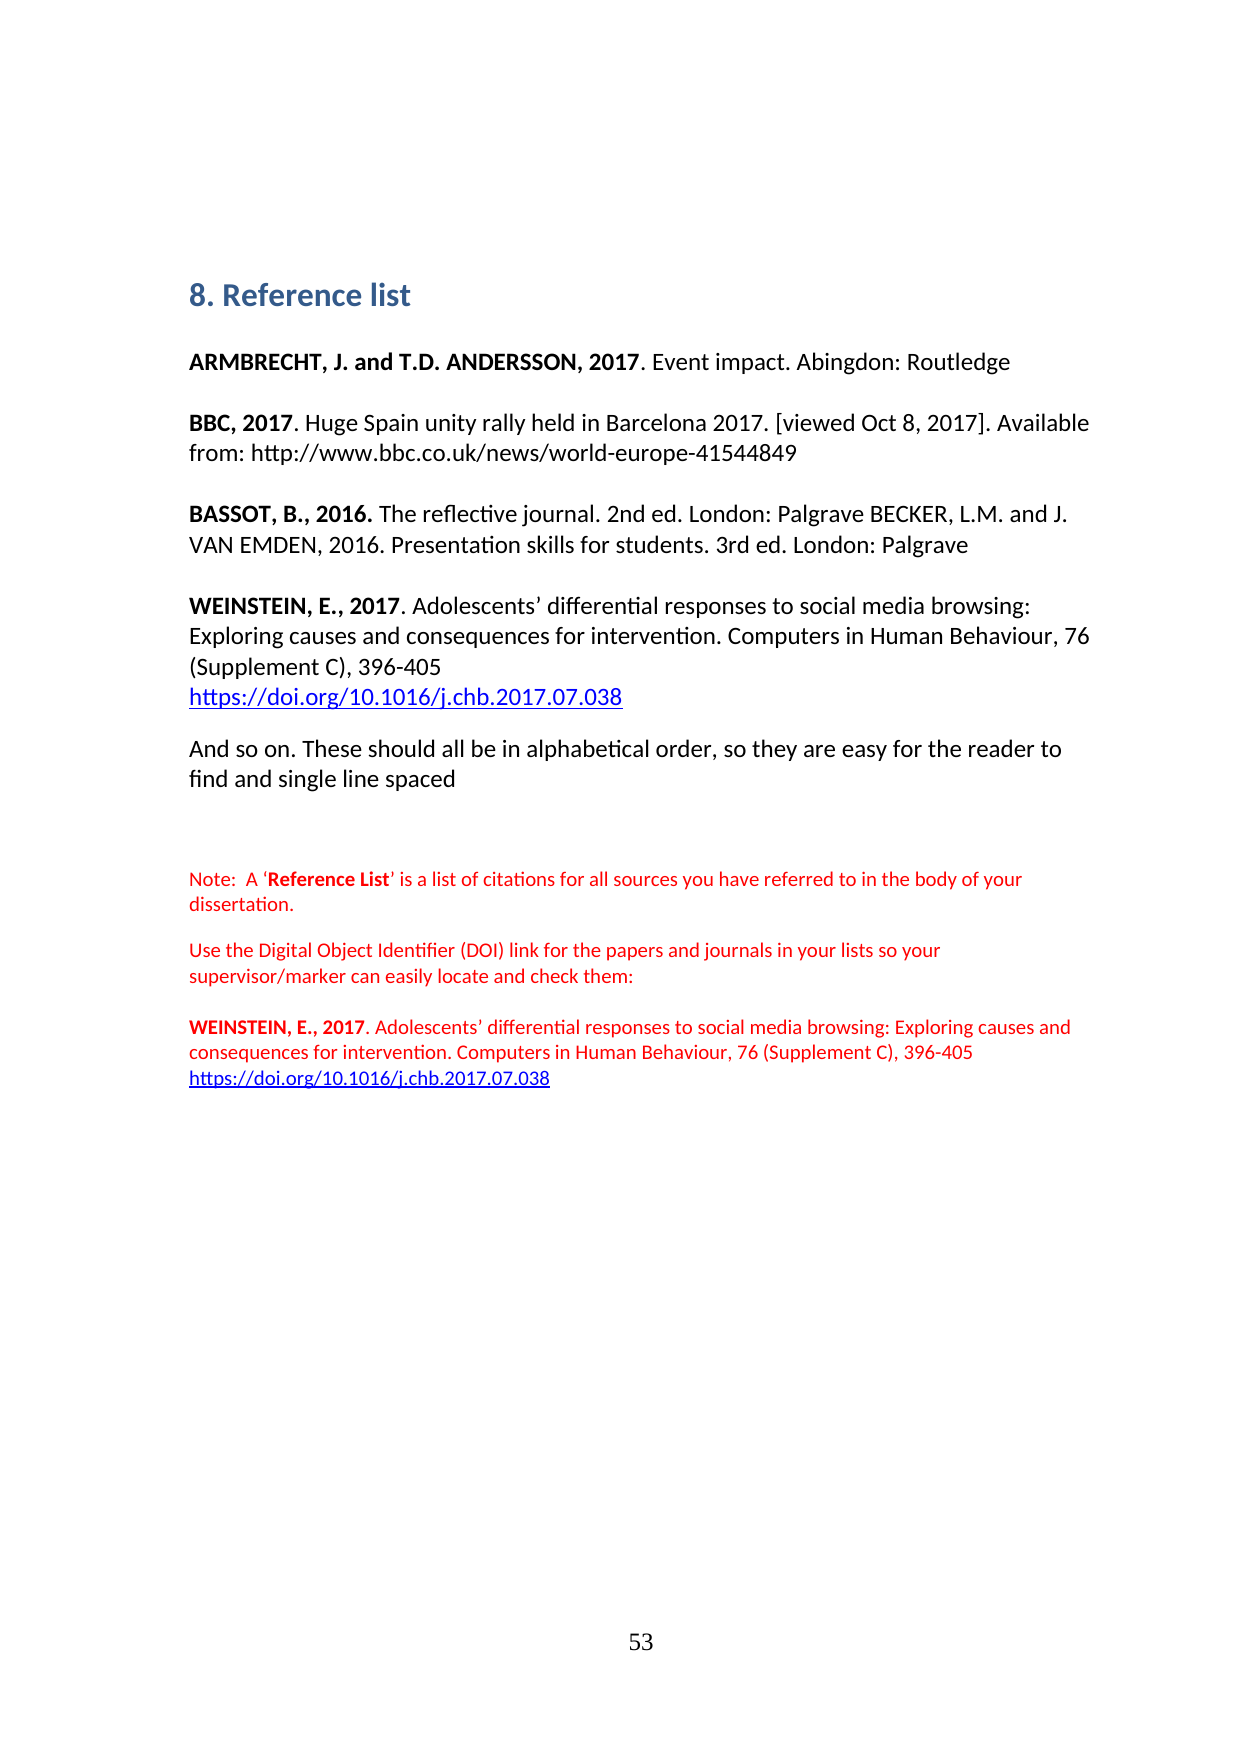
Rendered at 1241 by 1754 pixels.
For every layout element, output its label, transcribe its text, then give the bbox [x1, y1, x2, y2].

subtitle 8. Reference list [189, 274, 1092, 315]
list Use the Digital Object Identifier (DOI) link for the papers and journals in your lists so your supervisor/marker can easily locate and check them: WEINSTEIN, E., 2017. Adolescents’ differential responses to social media browsing: Exploring causes and consequences for intervention. Computers in Human Behaviour, 76 (Supplement C), 396-405 https://doi.org/10.1016/j.chb.2017.07.038 [189, 938, 1092, 1090]
list And so on. These should all be in alphabetical order, so they are easy for the reader to find and single line spaced [189, 733, 1092, 794]
list ARMBRECHT, J. and T.D. ANDERSSON, 2017. Event impact. Abingdon: Routledge BBC, 2017. Huge Spain unity rally held in Barcelona 2017. [viewed Oct 8, 2017]. Available from: http://www.bbc.co.uk/news/world-europe-41544849 BASSOT, B., 2016. The reflective journal. 2nd ed. London: Palgrave BECKER, L.M. and J. VAN EMDEN, 2016. Presentation skills for students. 3rd ed. London: Palgrave WEINSTEIN, E., 2017. Adolescents’ differential responses to social media browsing: Exploring causes and consequences for intervention. Computers in Human Behaviour, 76 (Supplement C), 396-405 https://doi.org/10.1016/j.chb.2017.07.038 [189, 346, 1092, 712]
list Note: A ‘Reference List’ is a list of citations for all sources you have referred to in the body of your dissertation. [189, 866, 1092, 917]
